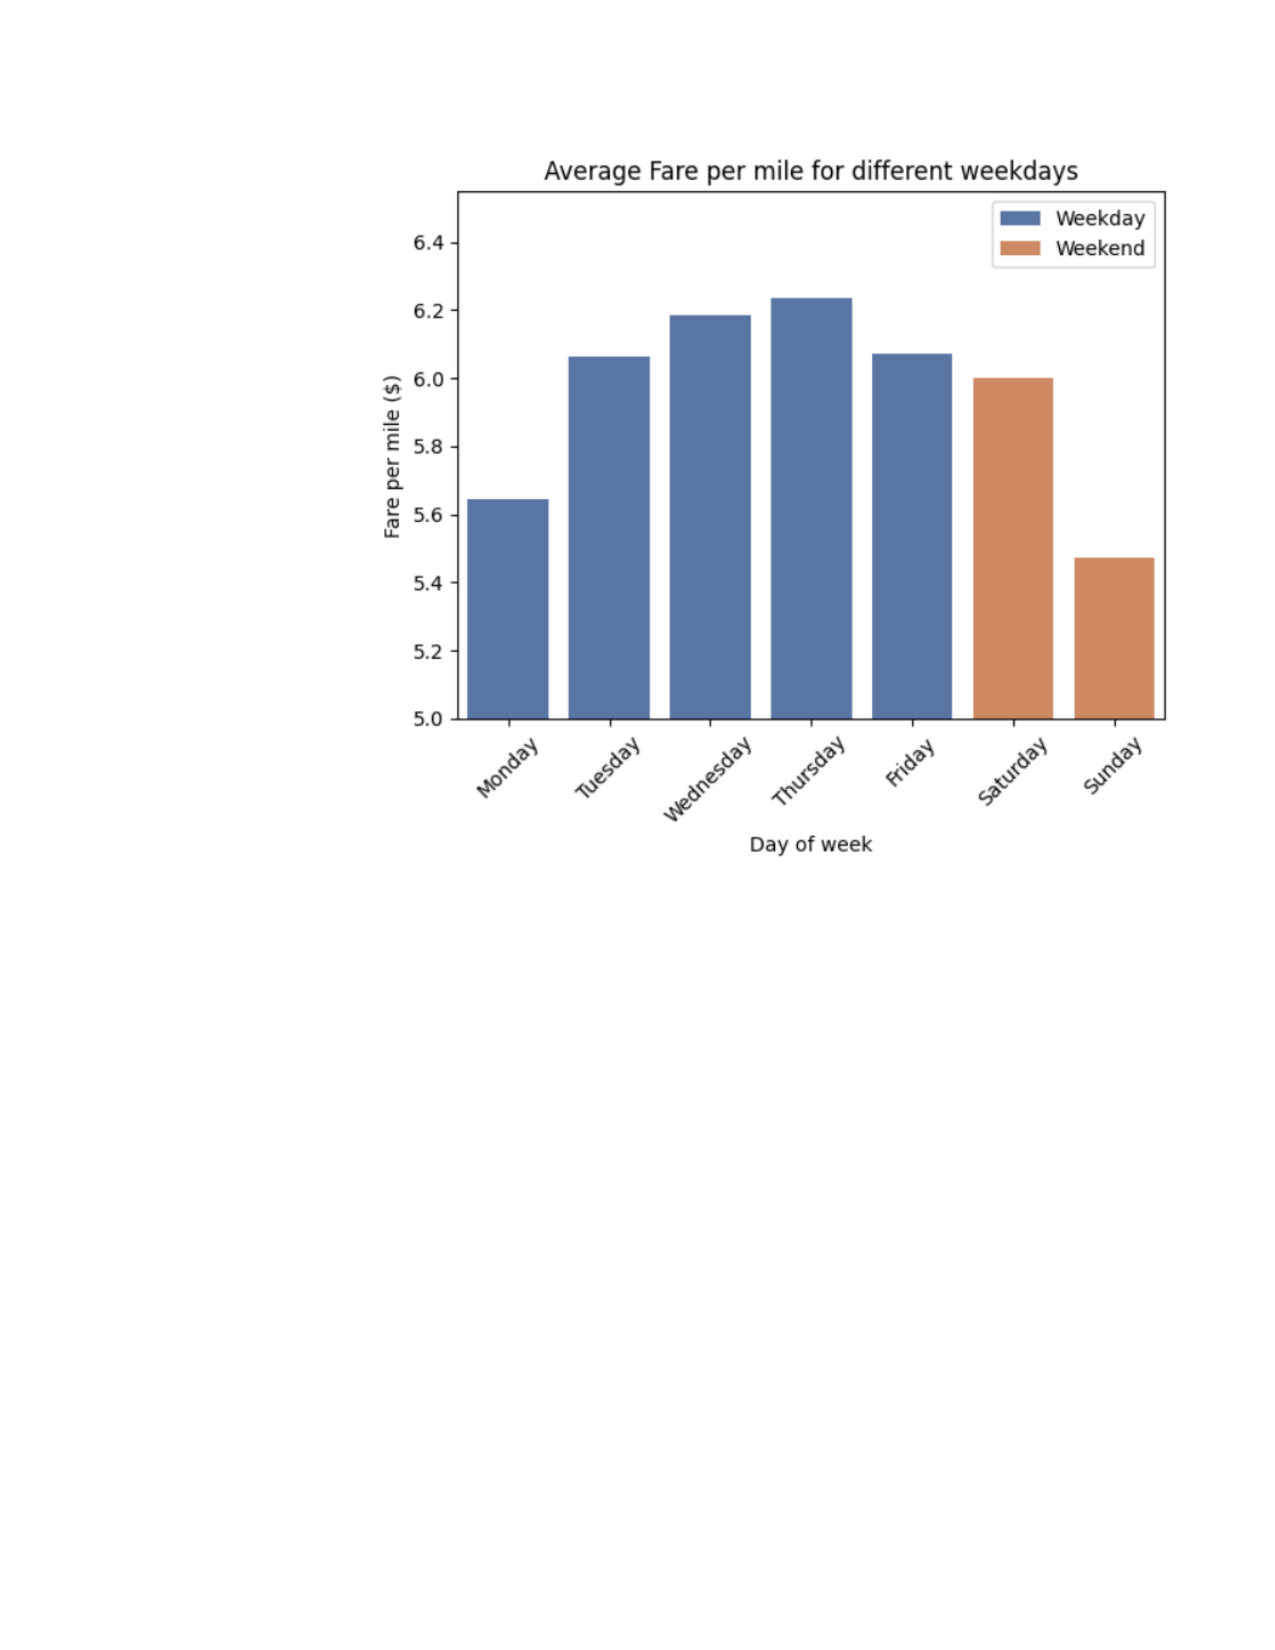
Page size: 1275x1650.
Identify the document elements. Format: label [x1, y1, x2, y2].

picture [375, 150, 1173, 862]
